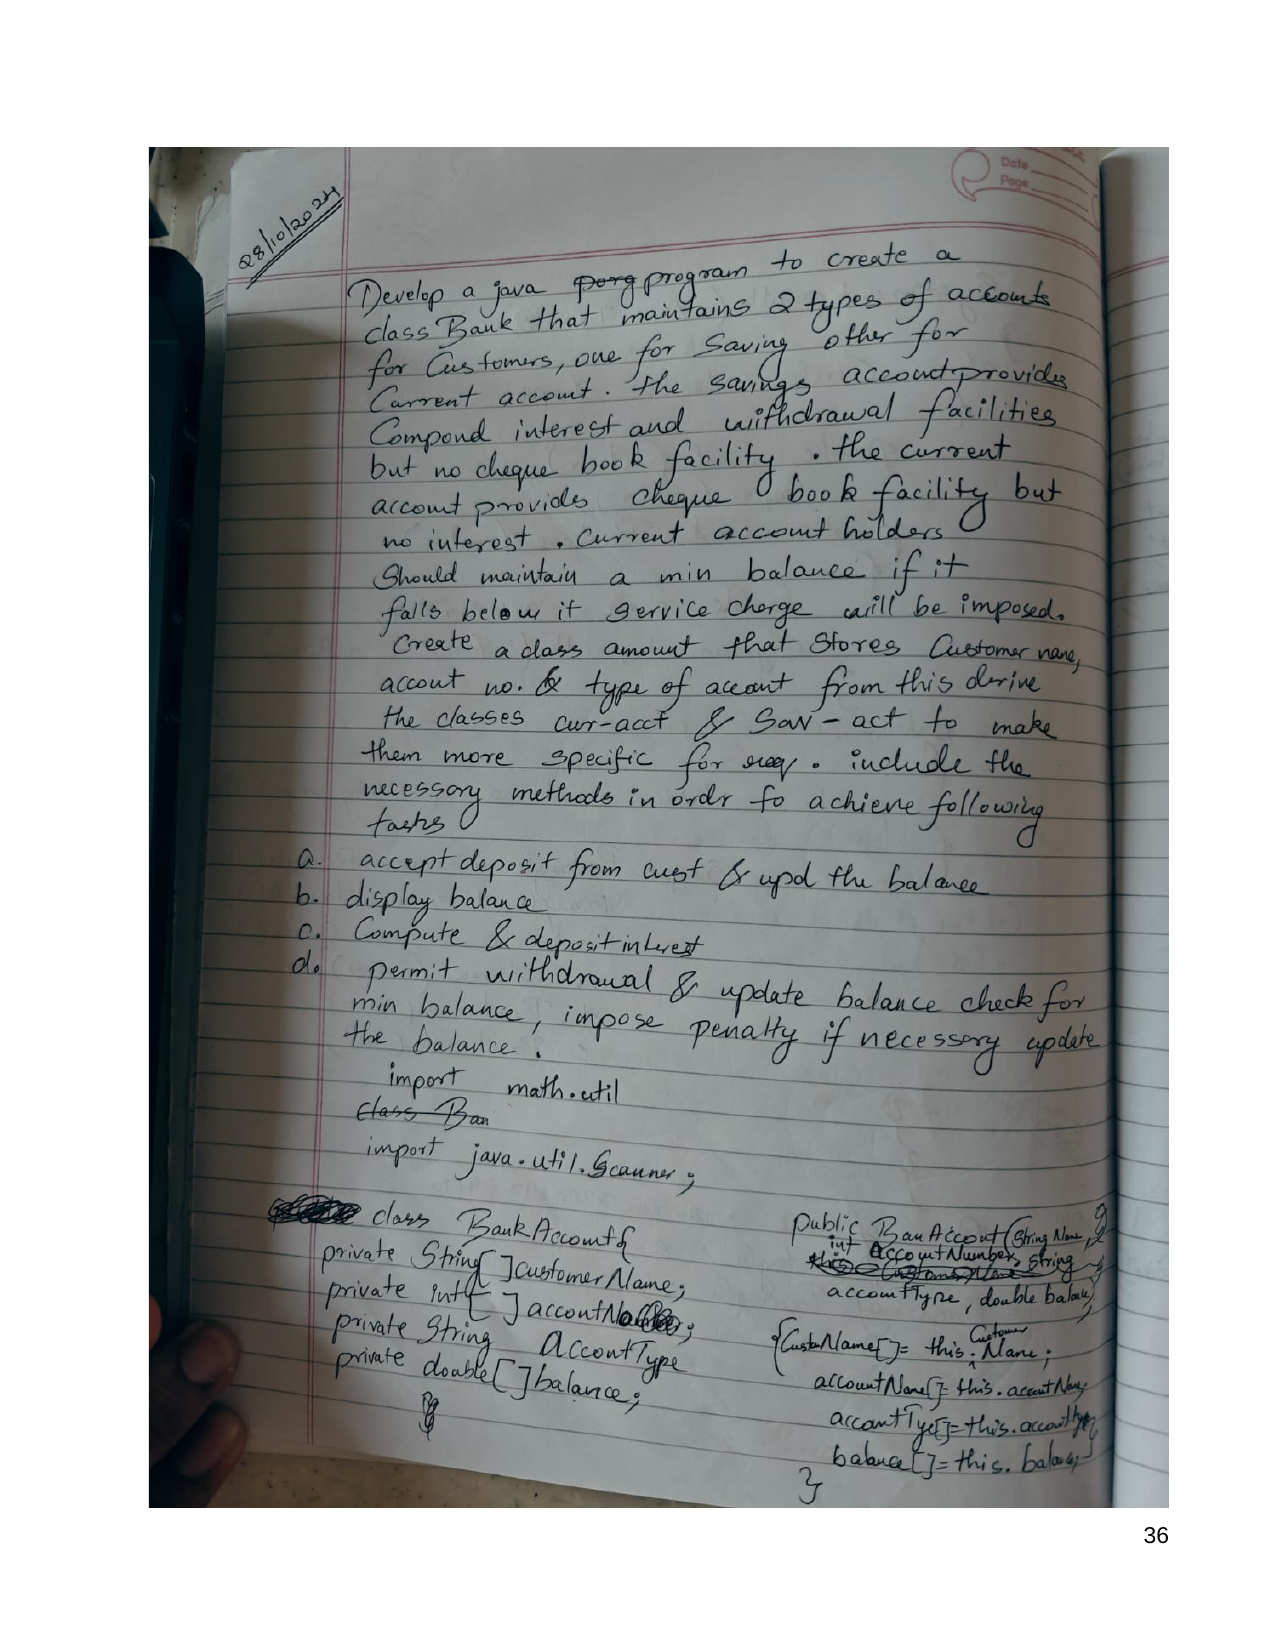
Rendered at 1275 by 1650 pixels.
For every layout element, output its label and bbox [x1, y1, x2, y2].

picture [148, 147, 1169, 1508]
